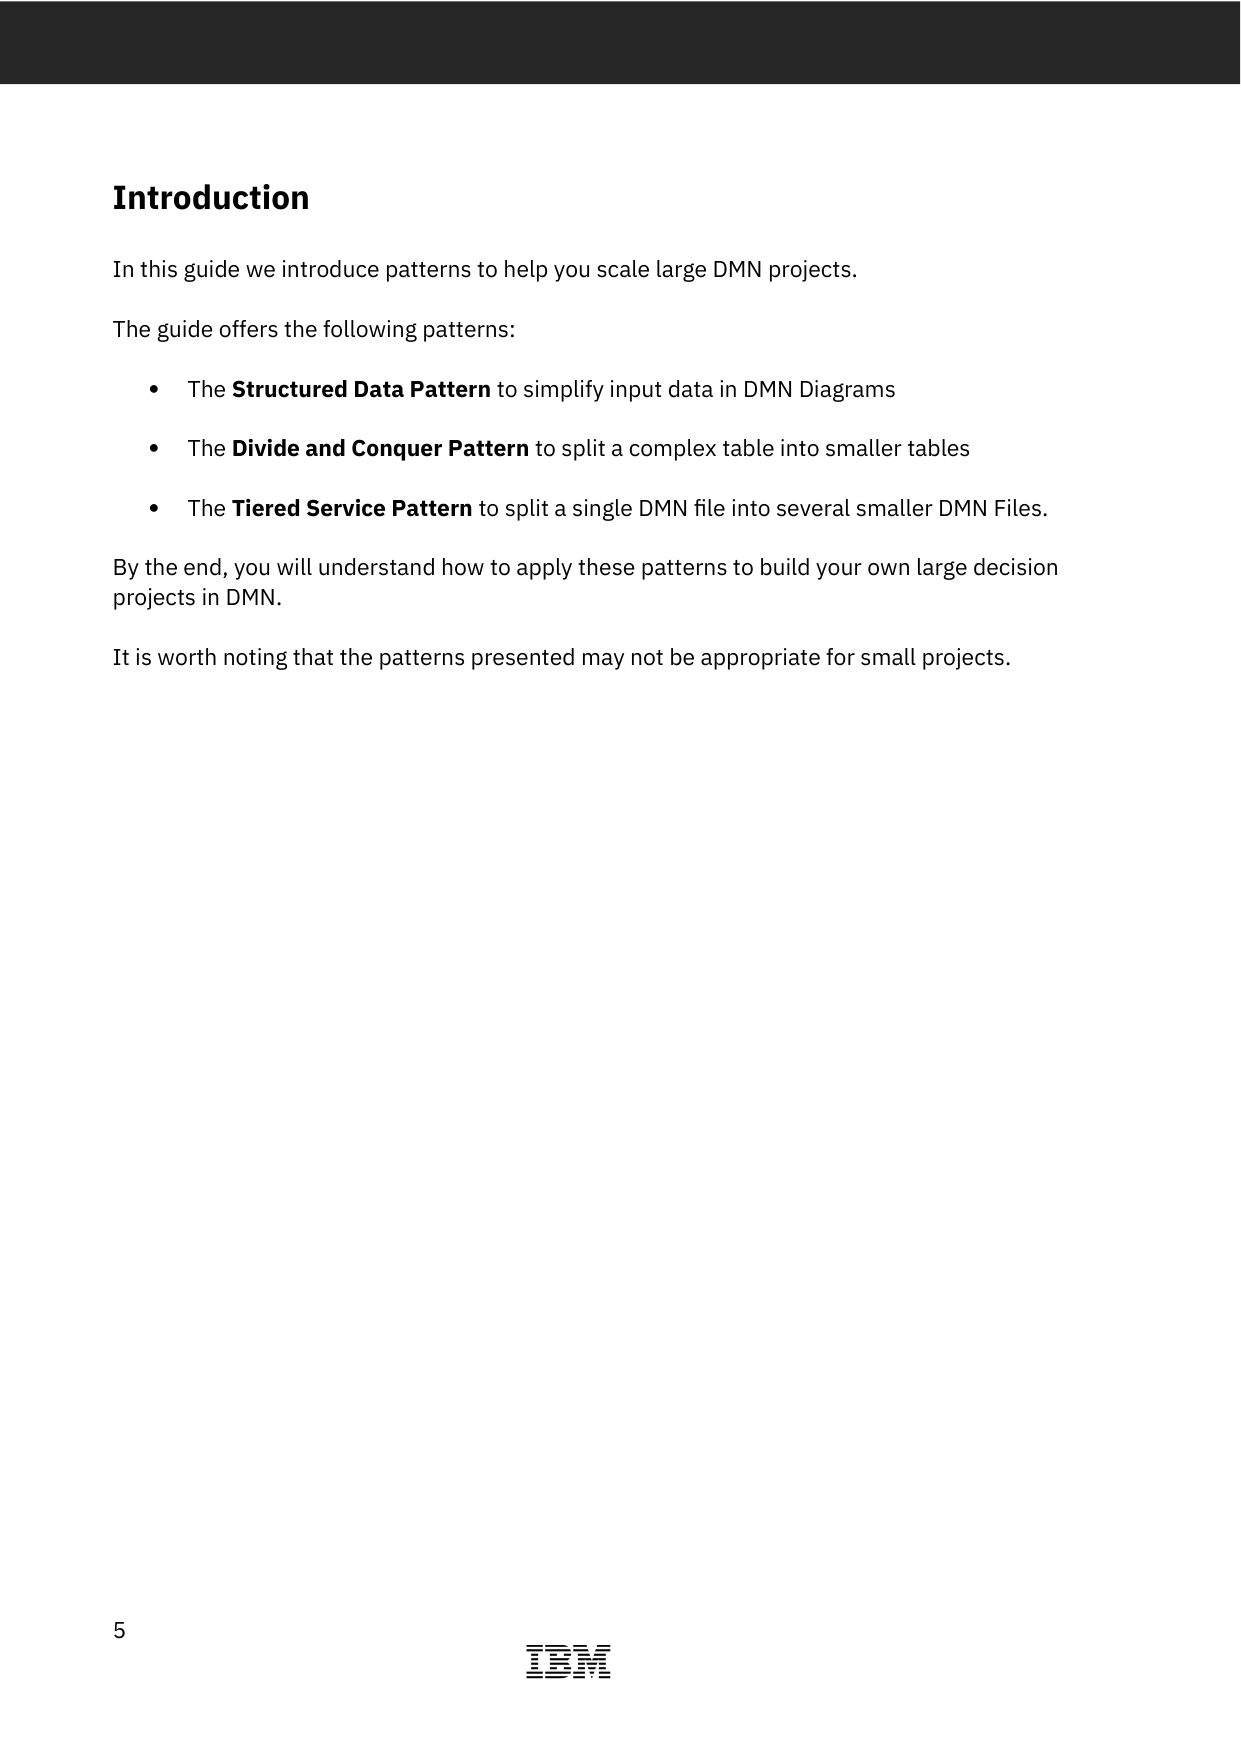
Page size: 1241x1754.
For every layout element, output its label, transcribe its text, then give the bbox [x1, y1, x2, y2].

text It is worth noting that the patterns presented may not be appropriate for small projects. [112, 642, 1128, 671]
list The Tiered Service Pattern to split a single DMN file into several smaller DMN Files. [150, 493, 1128, 522]
list The Structured Data Pattern to simplify input data in DMN Diagrams [150, 373, 1128, 403]
text The guide offers the following patterns: [112, 314, 1128, 344]
subtitle Introduction [112, 175, 1128, 218]
list The Divide and Conquer Pattern to split a complex table into smaller tables [150, 433, 1128, 463]
text By the end, you will understand how to apply these patterns to build your own large decision projects in DMN. [112, 552, 1128, 612]
picture [526, 1645, 611, 1679]
text In this guide we introduce patterns to help you scale large DMN projects. [112, 254, 1128, 284]
